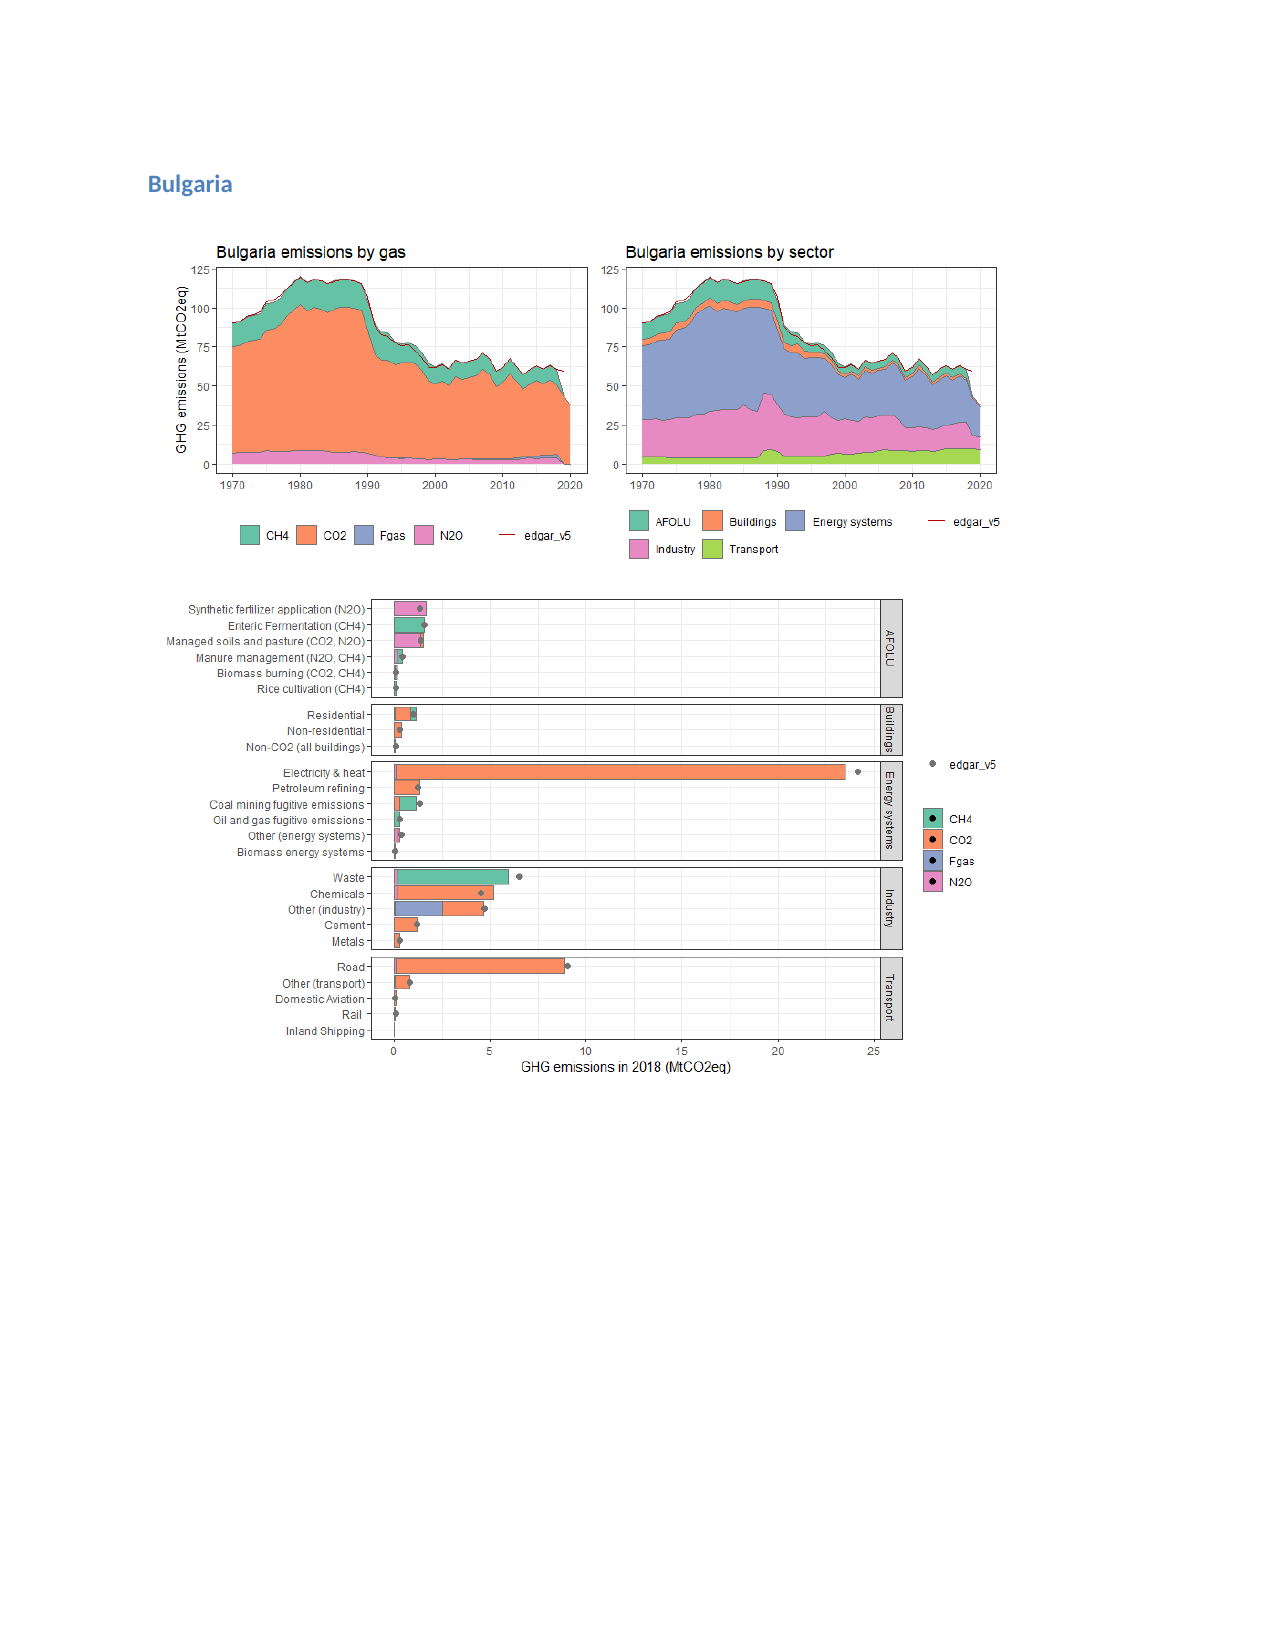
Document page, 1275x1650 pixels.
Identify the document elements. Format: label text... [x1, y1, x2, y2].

subtitle Bulgaria [148, 168, 1127, 199]
picture [147, 217, 1023, 1093]
